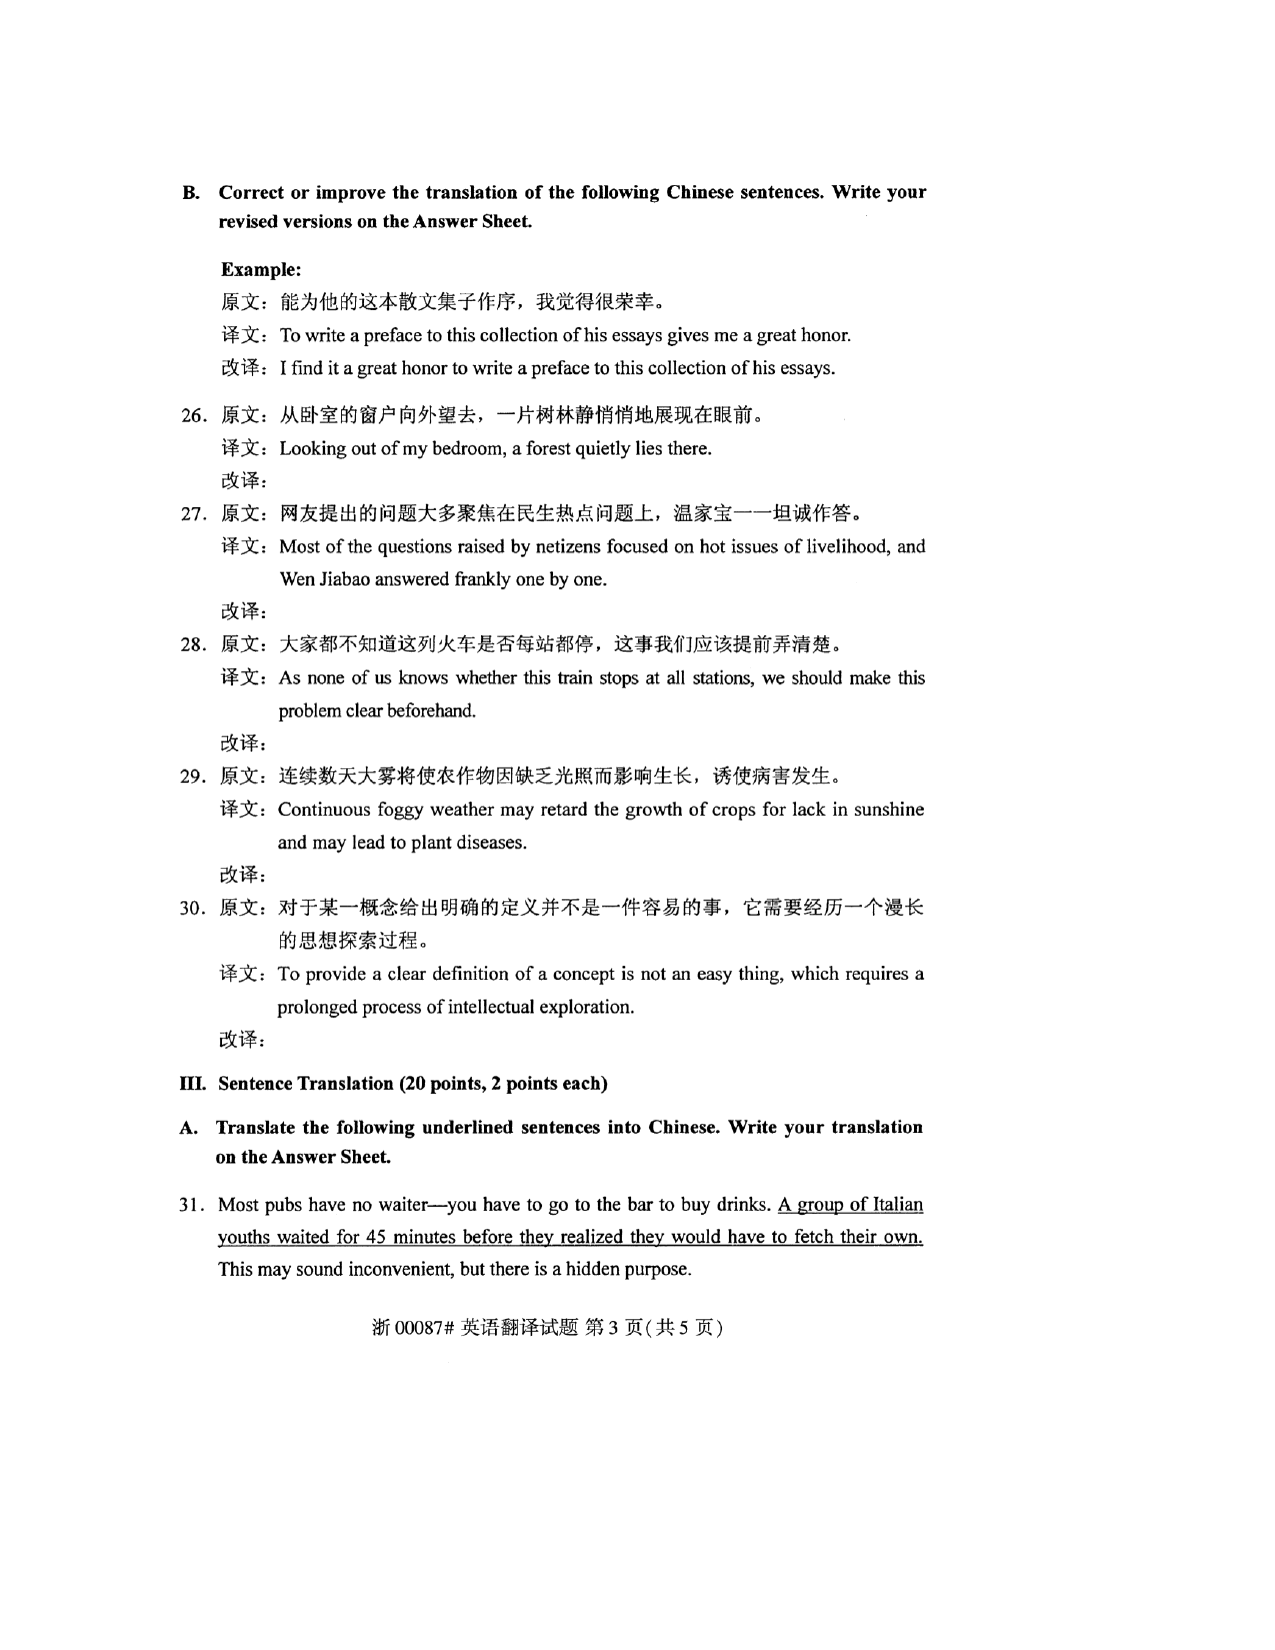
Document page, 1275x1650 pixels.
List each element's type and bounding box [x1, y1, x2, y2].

picture [150, 150, 1025, 1427]
